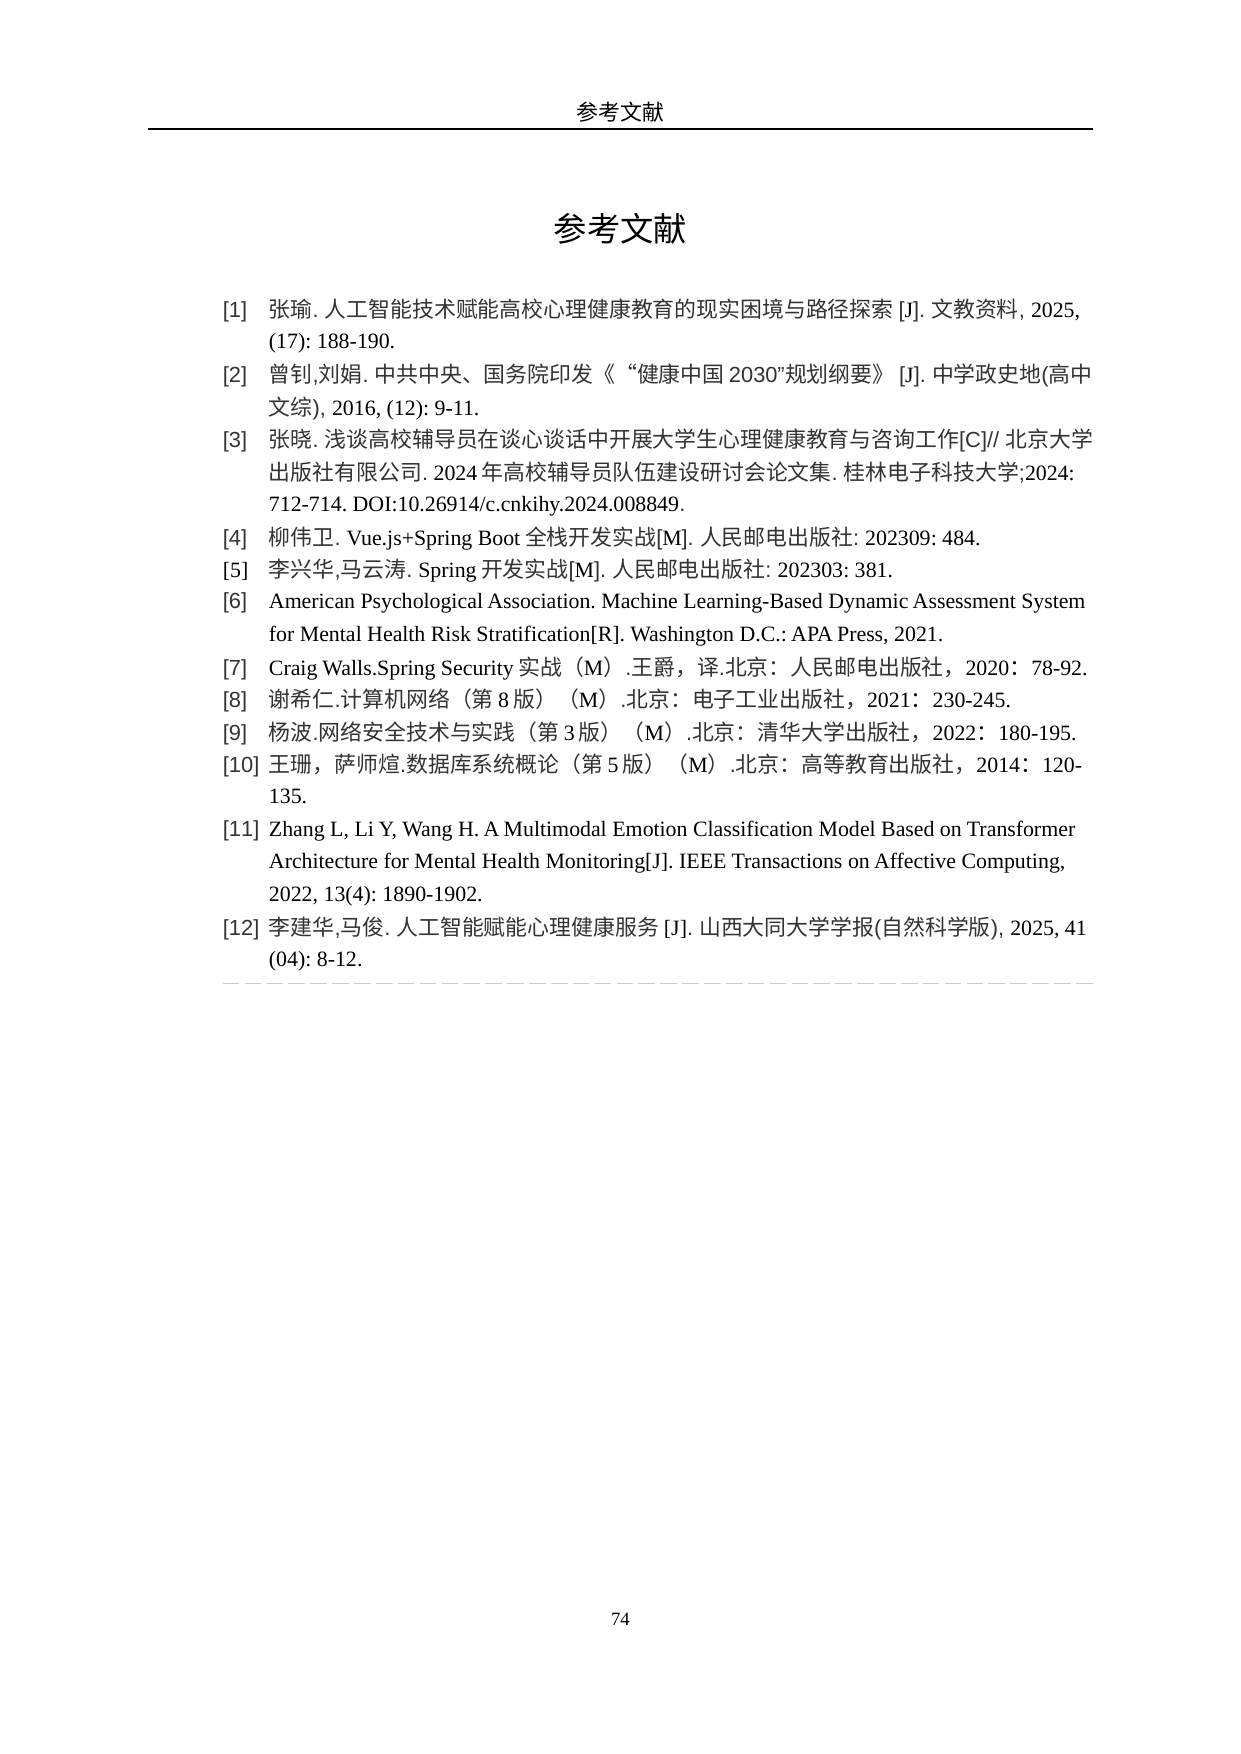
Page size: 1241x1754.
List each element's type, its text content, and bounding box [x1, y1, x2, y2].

list 曾钊,刘娟. 中共中央、国务院印发《“健康中国2030”规划纲要》 [J]. 中学政史地(高中文综), 2016, (12): 9-11. [223, 357, 1093, 422]
list Craig Walls.Spring Security实战（M）.王爵，译.北京：人民邮电出版社，2020：78-92. [223, 649, 1093, 682]
list 柳伟卫. Vue.js+Spring Boot全栈开发实战[M]. 人民邮电出版社: 202309: 484. [223, 519, 1093, 552]
list 李建华,马俊. 人工智能赋能心理健康服务 [J]. 山西大同大学学报(自然科学版), 2025, 41 (04): 8-12. [223, 909, 1093, 984]
list 张瑜. 人工智能技术赋能高校心理健康教育的现实困境与路径探索 [J]. 文教资料, 2025, (17): 188-190. [223, 292, 1093, 357]
subtitle 参考文献 [148, 194, 1093, 259]
list 杨波.网络安全技术与实践（第3版）（M）.北京：清华大学出版社，2022：180-195. [223, 714, 1093, 747]
list 张晓. 浅谈高校辅导员在谈心谈话中开展大学生心理健康教育与咨询工作[C]// 北京大学出版社有限公司. 2024年高校辅导员队伍建设研讨会论文集. 桂林电子科技大学;2024: 712-714. DOI:10.26914/c.cnkihy.2024.008849. [223, 422, 1093, 519]
list 谢希仁.计算机网络（第8版）（M）.北京：电子工业出版社，2021：230-245. [223, 682, 1093, 714]
list Zhang L, Li Y, Wang H. A Multimodal Emotion Classification Model Based on Transformer Architecture for Mental Health Monitoring[J]. IEEE Transactions on Affective Computing, 2022, 13(4): 1890-1902. [223, 812, 1093, 909]
list 王珊，萨师煊.数据库系统概论（第5版）（M）.北京：高等教育出版社，2014：120-135. [223, 747, 1093, 812]
list American Psychological Association. Machine Learning-Based Dynamic Assessment System for Mental Health Risk Stratification[R]. Washington D.C.: APA Press, 2021. [223, 584, 1093, 649]
list 李兴华,马云涛. Spring开发实战[M]. 人民邮电出版社: 202303: 381. [223, 552, 1093, 584]
